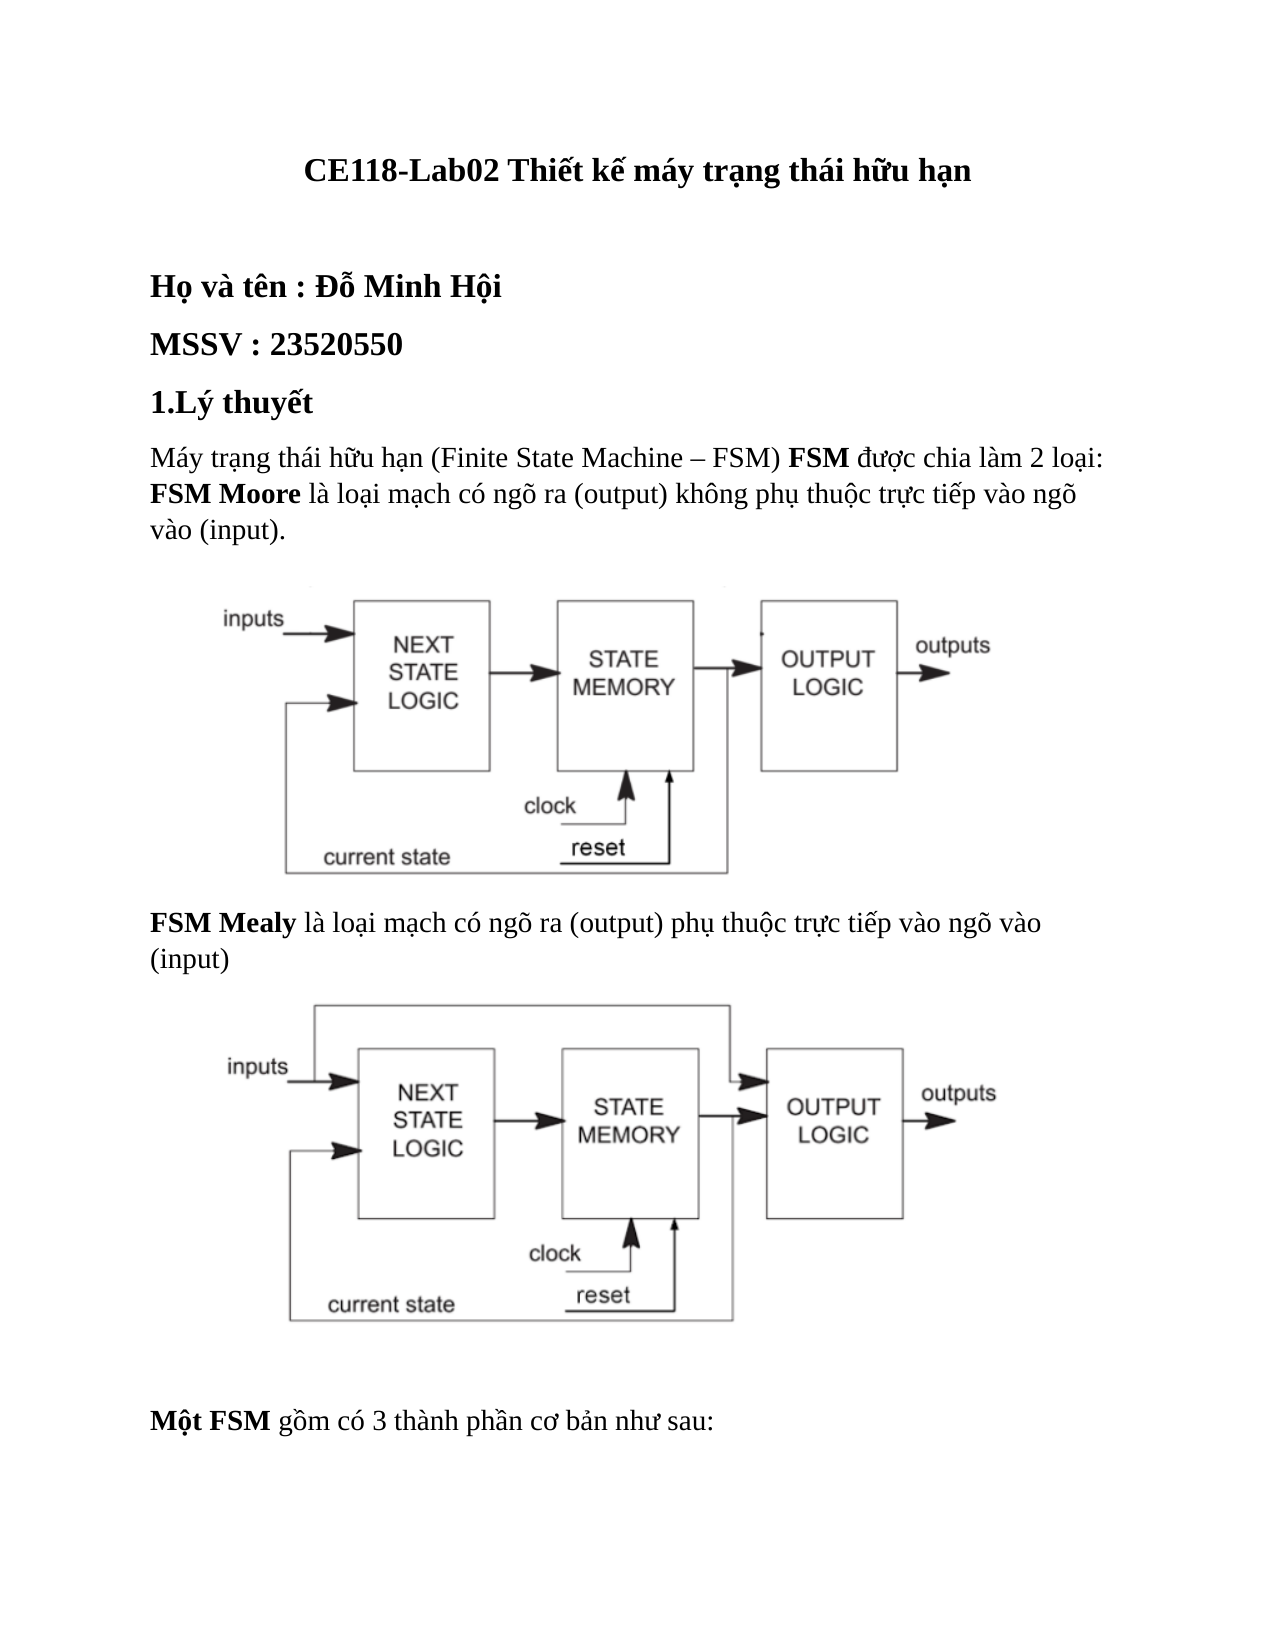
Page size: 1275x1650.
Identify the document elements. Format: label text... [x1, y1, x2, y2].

text Họ và tên : Đỗ Minh Hội [150, 266, 1125, 304]
text MSSV : 23520550 [150, 324, 1125, 362]
text 1.Lý thuyết [150, 382, 1125, 420]
text CE118-Lab02 Thiết kế máy trạng thái hữu hạn [150, 150, 1125, 188]
text Một FSM gồm có 3 thành phần cơ bản như sau: [150, 1403, 1125, 1437]
text FSM Mealy là loại mạch có ngõ ra (output) phụ thuộc trực tiếp vào ngõ vào (input) [150, 905, 1125, 975]
text Máy trạng thái hữu hạn (Finite State Machine – FSM) FSM được chia làm 2 loại: FSM Moore là loại mạch có ngõ ra (output) không phụ thuộc trực tiếp vào ngõ vào (input). [150, 440, 1125, 546]
picture [206, 994, 1069, 1332]
picture [192, 565, 1083, 887]
